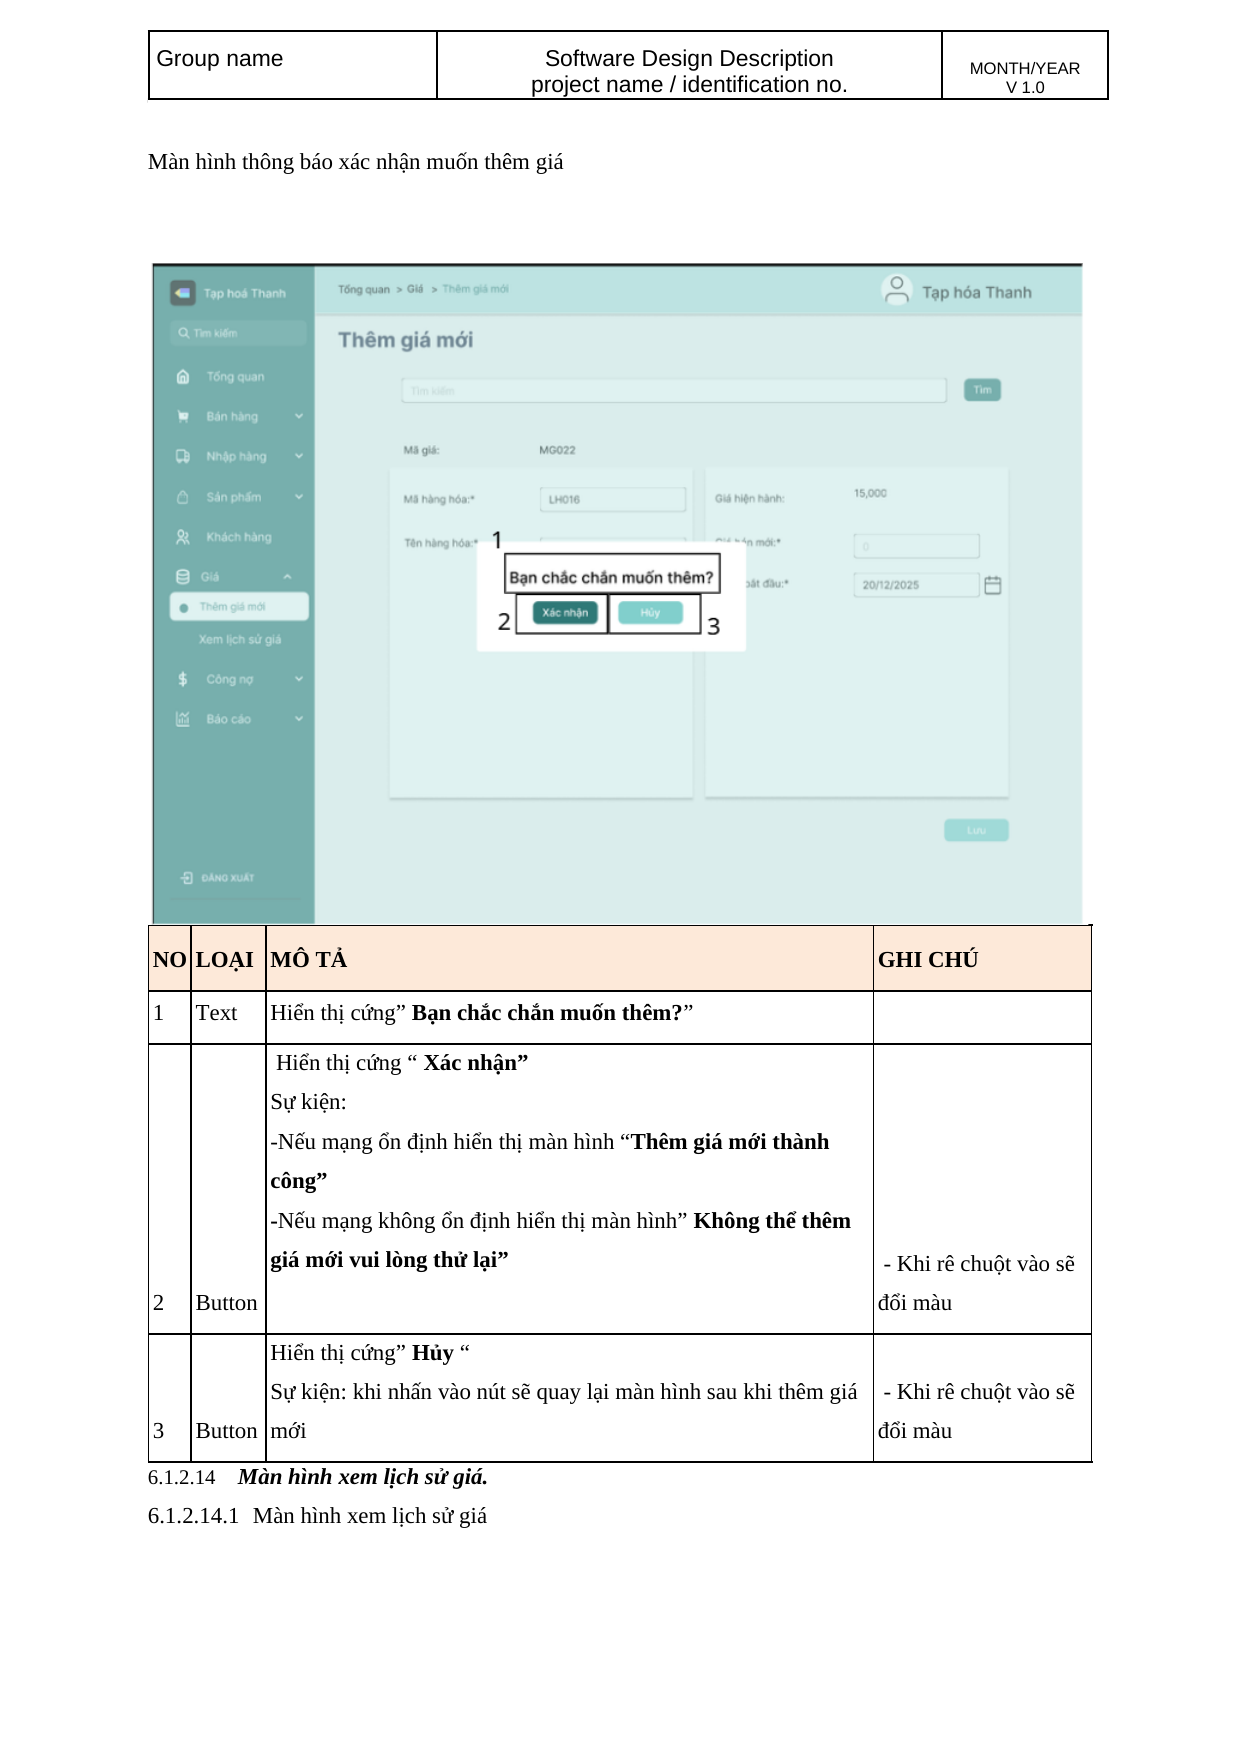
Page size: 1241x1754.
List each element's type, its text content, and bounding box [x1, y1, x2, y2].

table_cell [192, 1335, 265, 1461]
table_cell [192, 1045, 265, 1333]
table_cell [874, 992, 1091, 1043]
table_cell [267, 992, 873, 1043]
picture [147, 263, 1089, 925]
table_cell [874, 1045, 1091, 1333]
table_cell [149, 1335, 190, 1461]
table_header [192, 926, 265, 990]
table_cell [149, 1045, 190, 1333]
subtitle Màn hình xem lịch sử giá. [148, 1463, 1092, 1489]
text Màn hình thông báo xác nhận muốn thêm giá [148, 148, 1092, 174]
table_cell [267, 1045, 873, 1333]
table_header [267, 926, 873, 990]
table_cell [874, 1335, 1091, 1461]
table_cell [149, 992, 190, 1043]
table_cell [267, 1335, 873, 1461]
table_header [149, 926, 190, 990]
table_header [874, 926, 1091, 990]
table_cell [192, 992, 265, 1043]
subtitle Màn hình xem lịch sử giá [148, 1502, 1092, 1528]
